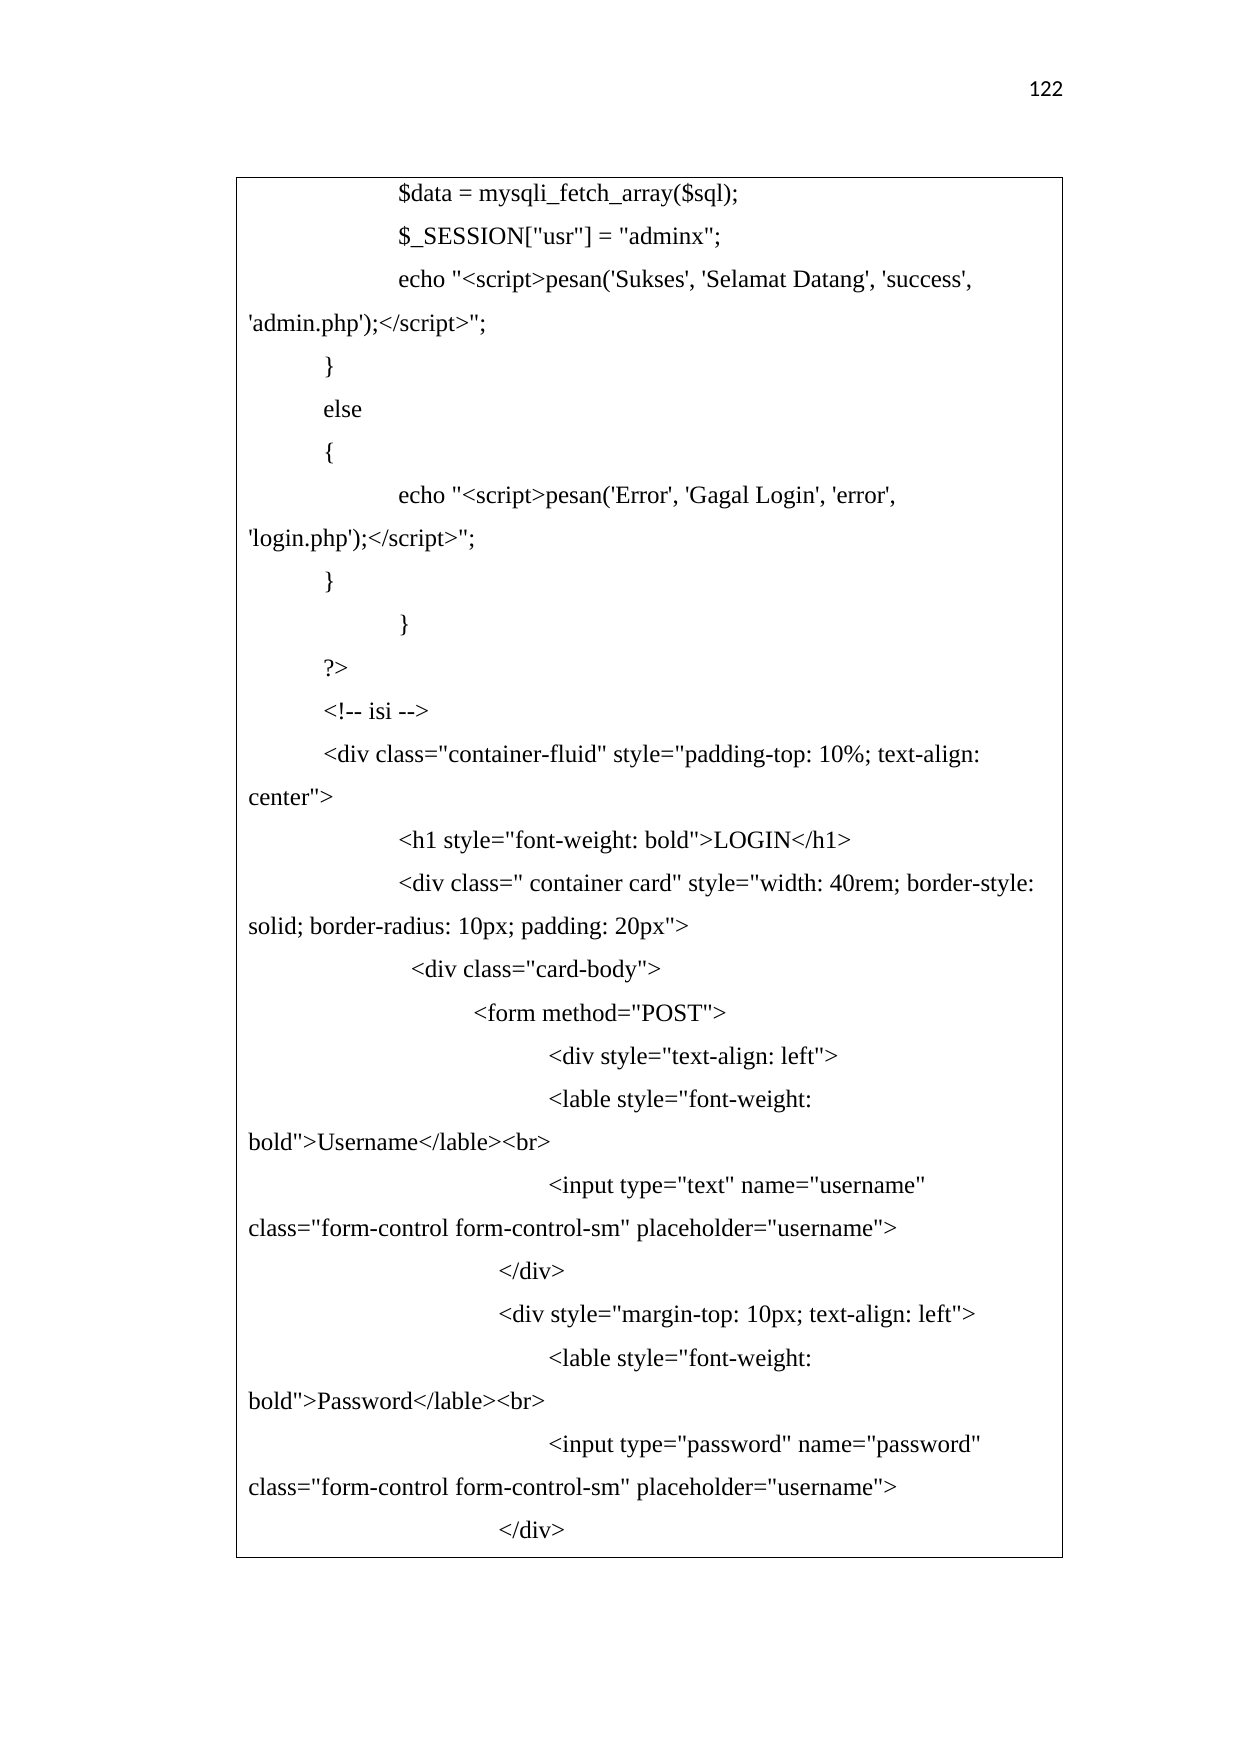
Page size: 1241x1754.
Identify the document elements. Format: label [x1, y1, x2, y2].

table_header [237, 178, 1062, 1557]
